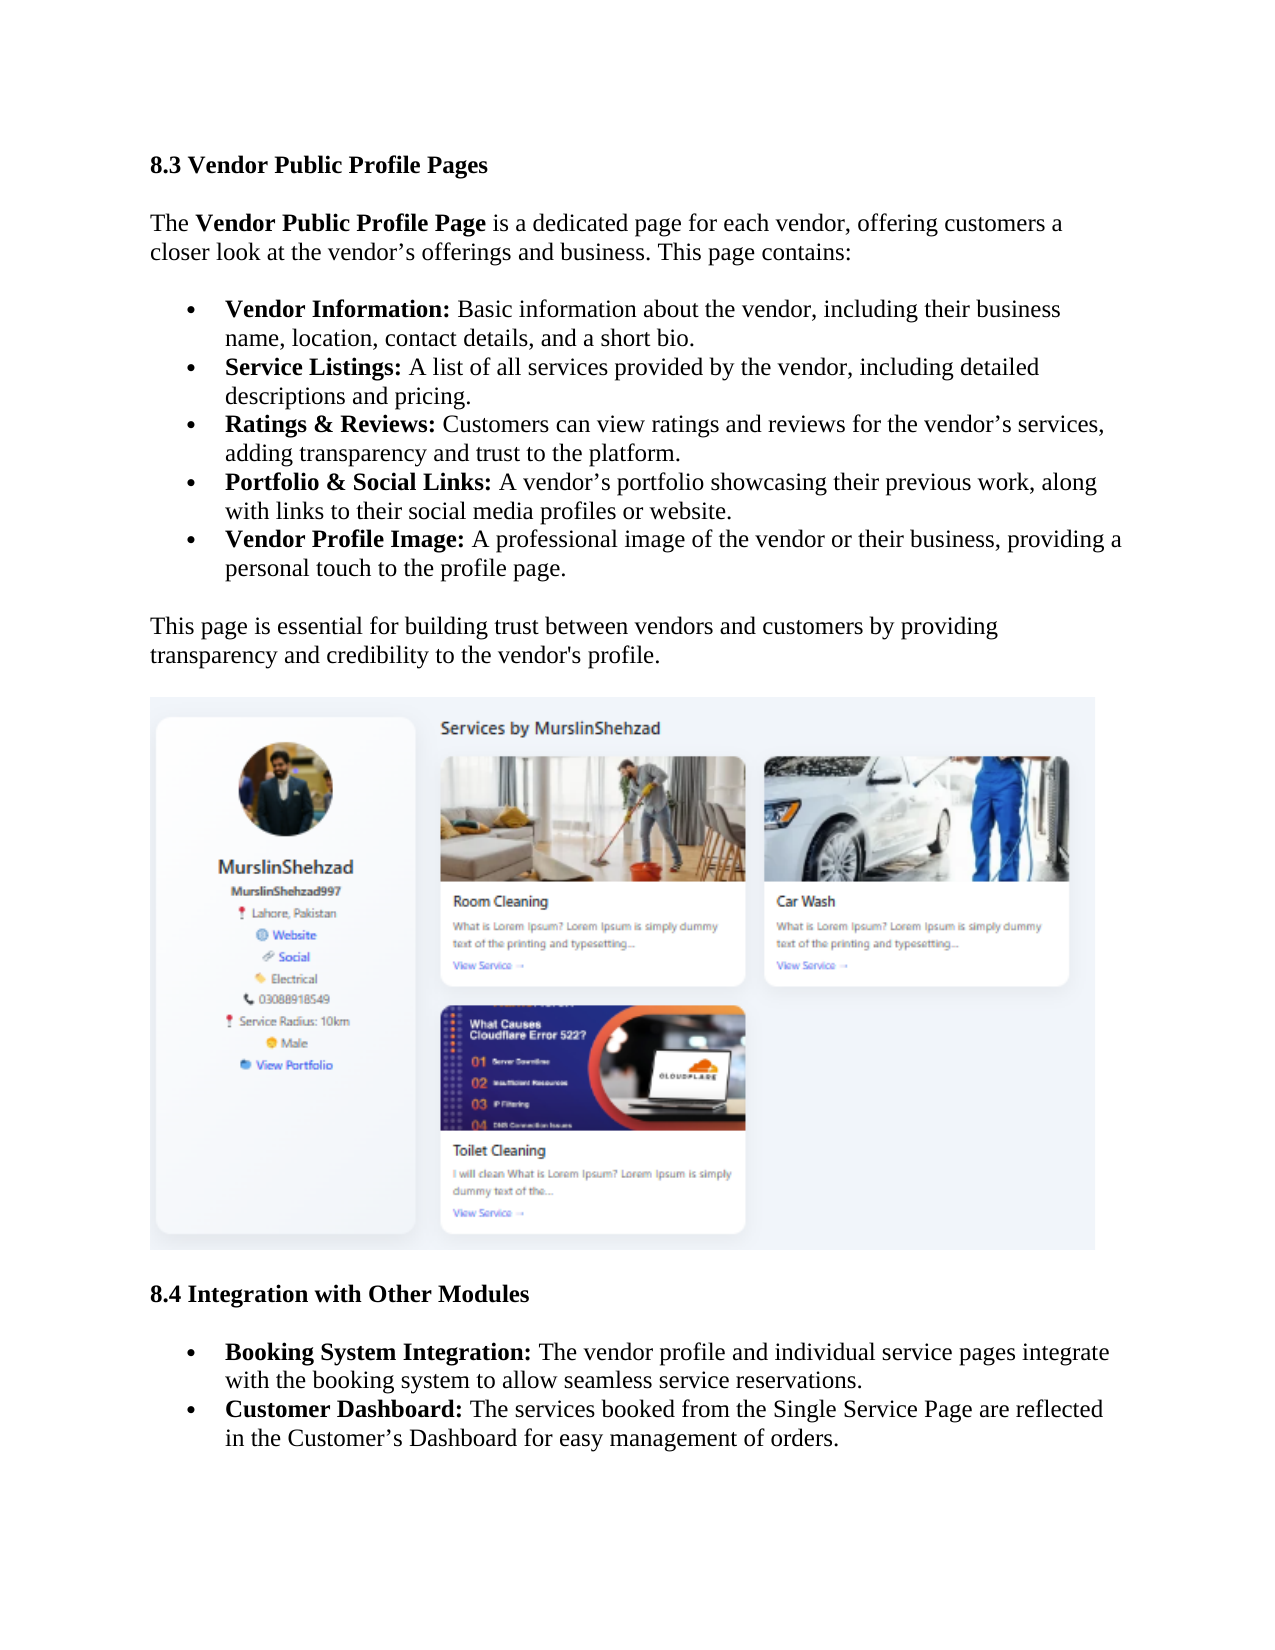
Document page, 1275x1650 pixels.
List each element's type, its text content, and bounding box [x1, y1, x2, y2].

text This page is essential for building trust between vendors and customers by providing transparency and credibility to the vendor's profile. [150, 611, 1125, 669]
list Vendor Profile Image: A professional image of the vendor or their business, providing a personal touch to the profile page. [187, 524, 1125, 582]
list Booking System Integration: The vendor profile and individual service pages integrate with the booking system to allow seamless service reservations. [187, 1337, 1125, 1394]
text 8.3 Vendor Public Profile Pages [150, 150, 1125, 179]
list Portfolio & Social Links: A vendor’s portfolio showcasing their previous work, along with links to their social media profiles or website. [187, 467, 1125, 524]
list Customer Dashboard: The services booked from the Single Service Page are reflected in the Customer’s Dashboard for easy management of orders. [187, 1394, 1125, 1452]
list Service Listings: A list of all services provided by the vendor, including detailed descriptions and pricing. [187, 352, 1125, 409]
picture [150, 697, 1096, 1250]
list Ratings & Reviews: Customers can view ratings and reviews for the vendor’s services, adding transparency and trust to the platform. [187, 409, 1125, 467]
text The Vendor Public Profile Page is a dedicated page for each vendor, offering customers a closer look at the vendor’s offerings and business. This page contains: [150, 208, 1125, 265]
list Vendor Information: Basic information about the vendor, including their business name, location, contact details, and a short bio. [187, 294, 1125, 352]
text 8.4 Integration with Other Modules [150, 1279, 1125, 1307]
